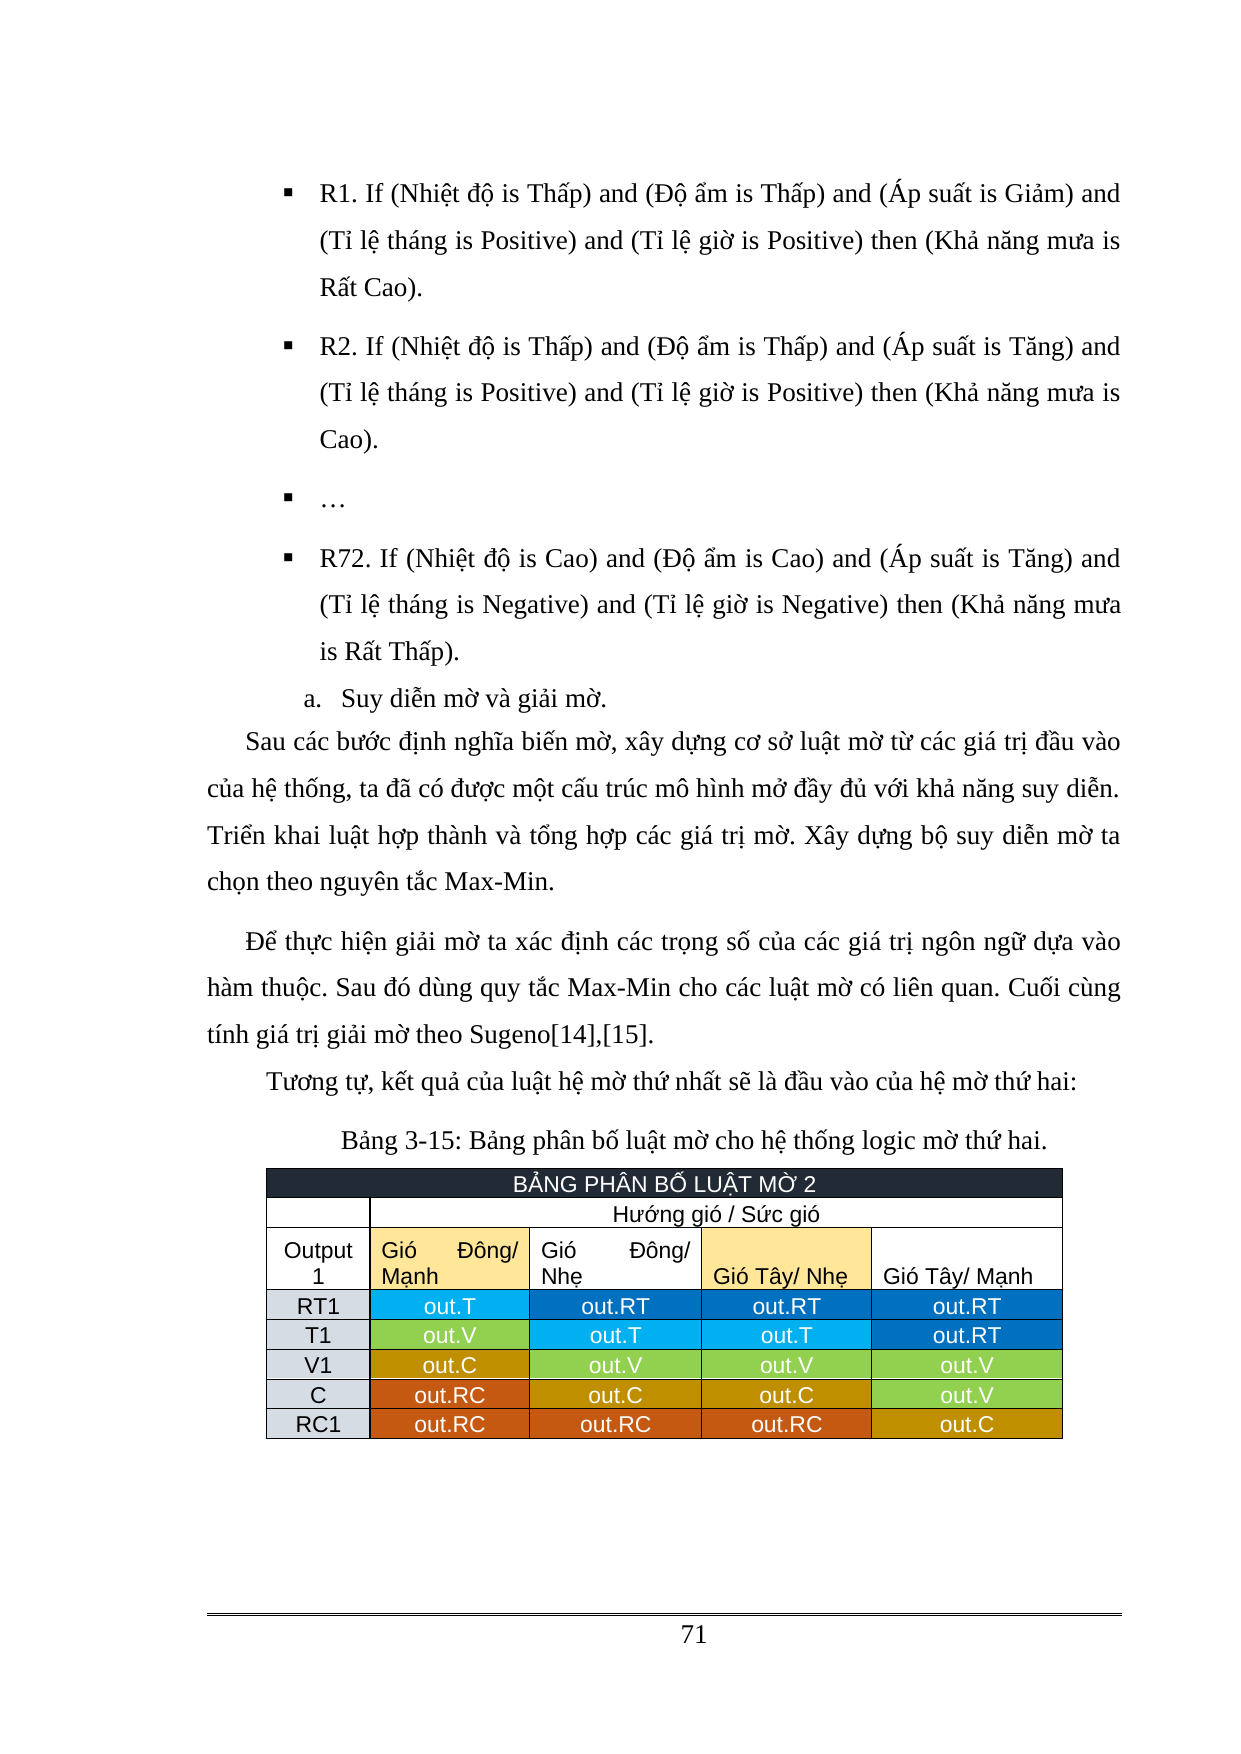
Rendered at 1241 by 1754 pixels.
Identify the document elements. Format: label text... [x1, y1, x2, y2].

table_cell Output1 [267, 1228, 369, 1289]
table_cell out.T [530, 1320, 701, 1349]
table_cell out.V [702, 1350, 871, 1378]
table_cell Hướng gió / Sức gió [371, 1198, 1062, 1227]
table_cell out.V [872, 1350, 1062, 1378]
list Suy diễn mờ và giải mờ. [303, 682, 1122, 713]
table_cell out.T [371, 1290, 529, 1319]
text Sau các bước định nghĩa biến mờ, xây dựng cơ sở luật mờ từ các giá trị đầu vào của hệ thống, ta đã có được một cấu trúc mô hình mở đầy đủ với khả năng suy diễn. Triển khai luật hợp thành và tổng hợp các giá trị mờ. Xây dựng bộ suy diễn mờ ta chọn theo nguyên tắc Max-Min. [207, 726, 1122, 897]
table_cell out.RC [371, 1380, 529, 1408]
list R1. If (Nhiệt độ is Thấp) and (Độ ẩm is Thấp) and (Áp suất is Giảm) and (Tỉ lệ tháng is Positive) and (Tỉ lệ giờ is Positive) then (Khả năng mưa is Rất Cao). [282, 177, 1122, 302]
table_cell Gió Đông/ Nhẹ [530, 1228, 701, 1289]
table_cell out.V [530, 1350, 701, 1378]
list R2. If (Nhiệt độ is Thấp) and (Độ ẩm is Thấp) and (Áp suất is Tăng) and (Tỉ lệ tháng is Positive) and (Tỉ lệ giờ is Positive) then (Khả năng mưa is Cao). [282, 330, 1122, 454]
table_cell out.T [702, 1320, 871, 1349]
table_cell Gió Tây/ Mạnh [872, 1228, 1062, 1289]
table_cell out.RT [702, 1290, 871, 1319]
table_cell RT1 [267, 1290, 369, 1319]
table_cell out.C [371, 1350, 529, 1378]
table_cell RC1 [267, 1409, 369, 1438]
text Tương tự, kết quả của luật hệ mờ thứ nhất sẽ là đầu vào của hệ mờ thứ hai: [207, 1065, 1122, 1096]
table_cell C [267, 1380, 369, 1408]
table_cell out.RT [530, 1290, 701, 1319]
table_cell out.RT [872, 1290, 1062, 1319]
table_cell Gió Tây/ Nhẹ [702, 1228, 871, 1289]
table_cell out.C [530, 1380, 701, 1408]
table_cell out.RT [872, 1320, 1062, 1349]
table_cell out.RC [530, 1409, 701, 1438]
table_cell V1 [267, 1350, 369, 1378]
table_cell out.RC [371, 1409, 529, 1438]
text Để thực hiện giải mờ ta xác định các trọng số của các giá trị ngôn ngữ dựa vào hàm thuộc. Sau đó dùng quy tắc Max-Min cho các luật mờ có liên quan. Cuối cùng tính giá trị giải mờ theo Sugeno[14],[15]. [207, 925, 1122, 1049]
list … [282, 482, 1122, 514]
table_cell out.V [872, 1380, 1062, 1408]
table_header BẢNG PHÂN BỐ LUẬT MỜ 2 [267, 1169, 1062, 1197]
list R72. If (Nhiệt độ is Cao) and (Độ ẩm is Cao) and (Áp suất is Tăng) and (Tỉ lệ tháng is Negative) and (Tỉ lệ giờ is Negative) then (Khả năng mưa is Rất Thấp). [282, 542, 1122, 666]
table_cell out.V [371, 1320, 529, 1349]
table_cell out.C [702, 1380, 871, 1408]
table_cell T1 [267, 1320, 369, 1349]
table_cell out.C [872, 1409, 1062, 1438]
table_cell Gió Đông/ Mạnh [371, 1228, 529, 1289]
table_cell out.RC [702, 1409, 871, 1438]
table_cell [267, 1198, 369, 1227]
